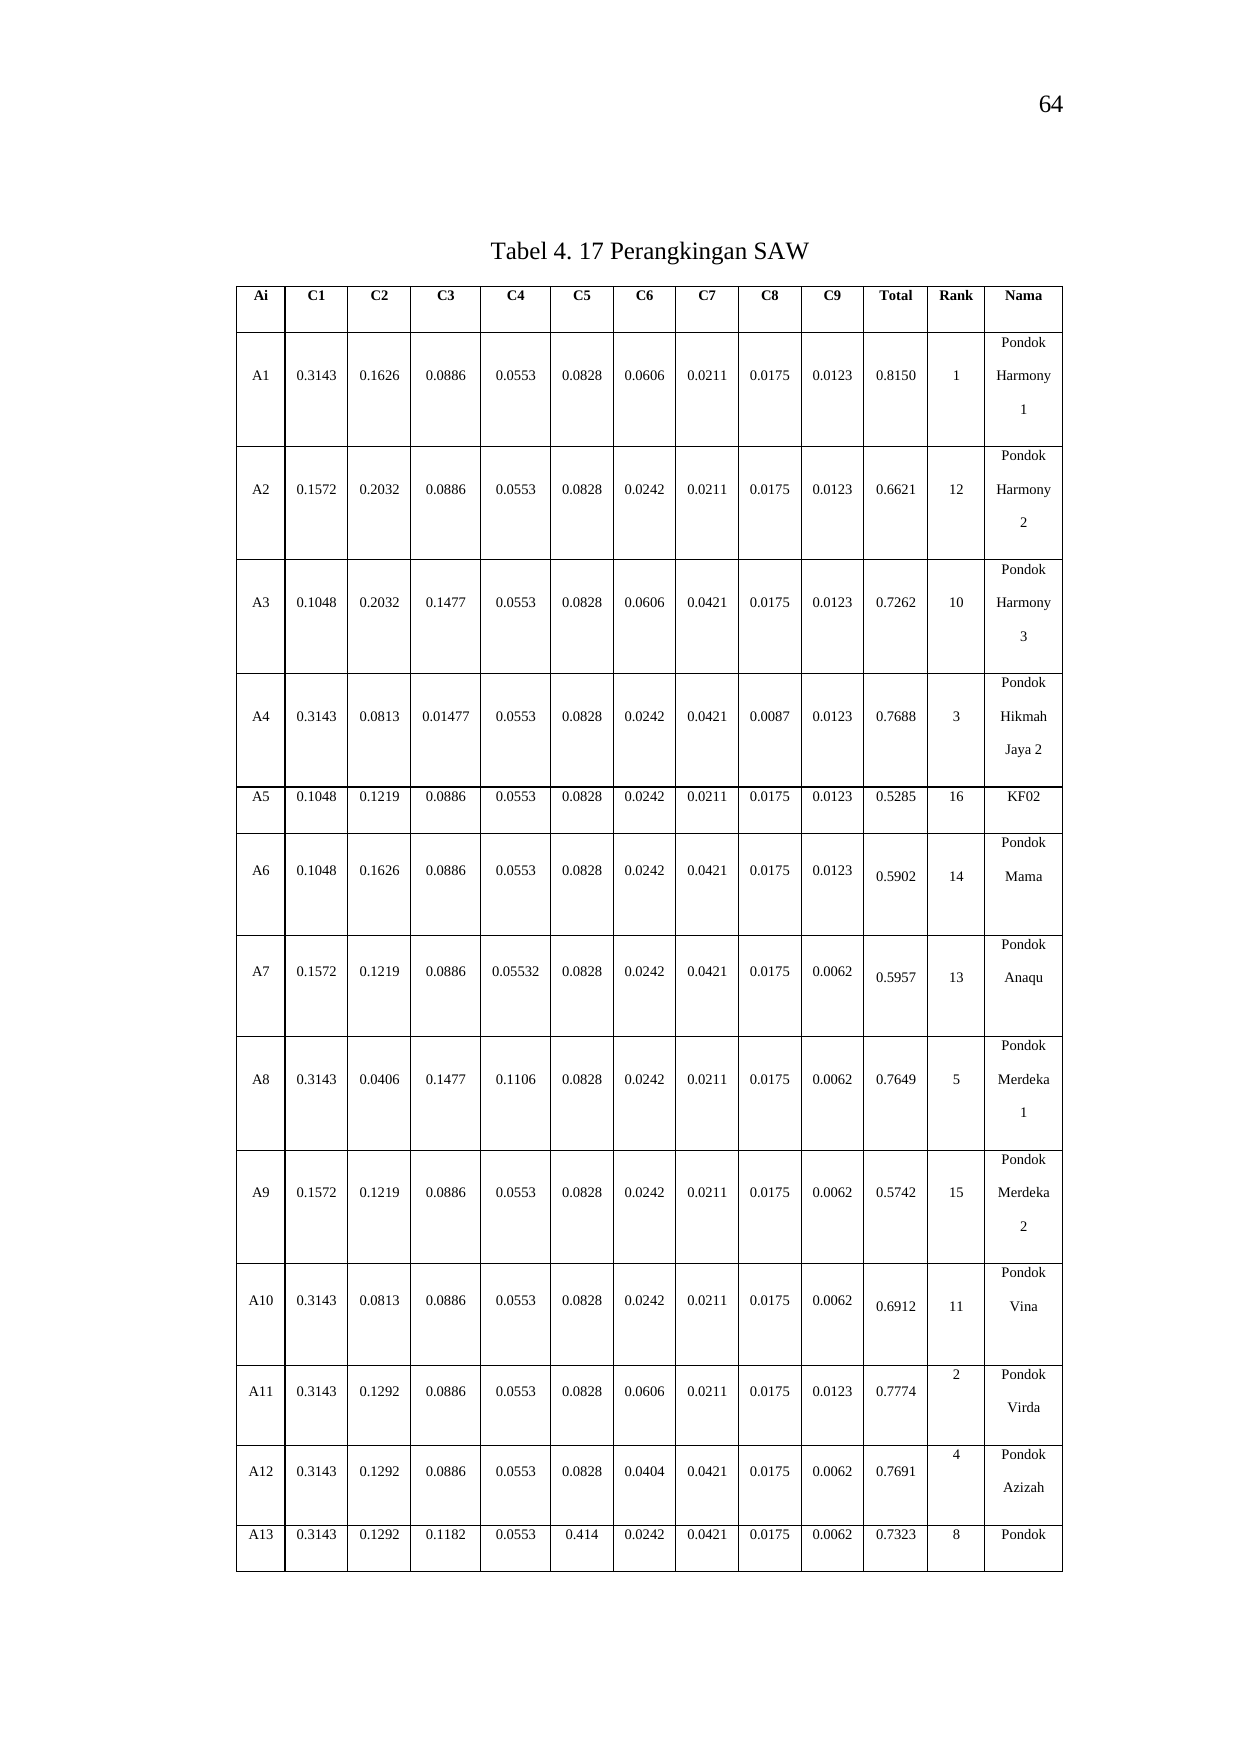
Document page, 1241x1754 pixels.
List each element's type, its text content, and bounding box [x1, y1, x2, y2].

table_cell 0.0175 [739, 936, 801, 1036]
table_cell Pondok Virda [985, 1366, 1062, 1445]
table_cell 0.0553 [481, 1526, 550, 1571]
table_cell 0.0828 [551, 834, 613, 934]
table_cell 0.0421 [676, 834, 738, 934]
table_cell 0.0828 [551, 560, 613, 673]
table_cell 0.8150 [864, 333, 927, 446]
table_cell 0.0421 [676, 1446, 738, 1525]
table_cell 0.0242 [614, 834, 675, 934]
table_cell 0.0123 [802, 788, 863, 833]
table_cell A7 [237, 936, 284, 1036]
table_cell 0.1572 [286, 447, 347, 559]
table_cell Pondok Mama [985, 834, 1062, 934]
table_cell 0.0553 [481, 333, 550, 446]
table_cell 0.1477 [411, 560, 480, 673]
table_cell 0.0886 [411, 447, 480, 559]
table_cell A4 [237, 674, 284, 786]
table_cell 0.1048 [286, 788, 347, 833]
table_cell Pondok Harmony 2 [985, 447, 1062, 559]
table_cell 0.5902 [864, 834, 927, 934]
table_cell 0.1292 [348, 1446, 410, 1525]
table_cell 0.0553 [481, 834, 550, 934]
table_cell 0.3143 [286, 333, 347, 446]
table_header Nama [985, 287, 1062, 332]
table_cell Pondok Harmony 1 [985, 333, 1062, 446]
table_cell KF02 [985, 788, 1062, 833]
table_header Ai [237, 287, 284, 332]
table_cell 14 [928, 834, 984, 934]
table_cell Pondok Harmony 3 [985, 560, 1062, 673]
table_cell 0.1106 [481, 1037, 550, 1149]
table_cell 13 [928, 936, 984, 1036]
table_cell 1 [928, 333, 984, 446]
table_cell 0.0406 [348, 1037, 410, 1149]
table_cell Pondok Hikmah Jaya 2 [985, 674, 1062, 786]
table_cell 0.0828 [551, 1264, 613, 1365]
table_cell 0.3143 [286, 1446, 347, 1525]
table_cell A11 [237, 1366, 284, 1445]
text Tabel 4. 17 Perangkingan SAW [236, 236, 1063, 265]
table_cell 0.0175 [739, 333, 801, 446]
table_cell 0.0062 [802, 1037, 863, 1149]
table_cell 0.1048 [286, 560, 347, 673]
table_cell 0.0421 [676, 936, 738, 1036]
table_cell 0.0553 [481, 674, 550, 786]
table_cell 0.3143 [286, 674, 347, 786]
table_cell 0.0553 [481, 1151, 550, 1263]
table_cell 0.0242 [614, 936, 675, 1036]
table_cell 0.2032 [348, 447, 410, 559]
table_cell 0.0242 [614, 1151, 675, 1263]
table_cell 0.0828 [551, 1151, 613, 1263]
table_cell 0.0211 [676, 1151, 738, 1263]
table_cell 0.0062 [802, 1526, 863, 1571]
table_header C5 [551, 287, 613, 332]
table_cell 0.0886 [411, 1151, 480, 1263]
table_cell 0.3143 [286, 1264, 347, 1365]
table_cell 0.0123 [802, 447, 863, 559]
table_cell 0.2032 [348, 560, 410, 673]
table_header Total [864, 287, 927, 332]
table_cell 0.414 [551, 1526, 613, 1571]
table_cell 0.0813 [348, 674, 410, 786]
table_cell 0.0087 [739, 674, 801, 786]
table_cell Pondok Merdeka 1 [985, 1037, 1062, 1149]
table_cell 0.0242 [614, 1264, 675, 1365]
table_cell 0.0886 [411, 333, 480, 446]
table_cell A12 [237, 1446, 284, 1525]
table_cell A2 [237, 447, 284, 559]
table_cell 0.0211 [676, 1366, 738, 1445]
table_cell 0.0242 [614, 447, 675, 559]
table_cell 4 [928, 1446, 984, 1525]
table_cell 15 [928, 1151, 984, 1263]
table_cell 0.3143 [286, 1526, 347, 1571]
table_cell 0.0062 [802, 1264, 863, 1365]
table_cell A9 [237, 1151, 284, 1263]
table_header C9 [802, 287, 863, 332]
table_cell 0.0123 [802, 834, 863, 934]
table_cell 0.0606 [614, 560, 675, 673]
table_cell 0.0242 [614, 788, 675, 833]
table_cell 0.7323 [864, 1526, 927, 1571]
table_cell 0.0886 [411, 1264, 480, 1365]
table_cell 0.0828 [551, 788, 613, 833]
table_cell 0.6621 [864, 447, 927, 559]
table_cell 0.0553 [481, 447, 550, 559]
table_cell 0.5742 [864, 1151, 927, 1263]
table_cell A5 [237, 788, 284, 833]
table_cell 0.0421 [676, 674, 738, 786]
table_cell 0.6912 [864, 1264, 927, 1365]
table_cell 0.7691 [864, 1446, 927, 1525]
table_cell 0.1219 [348, 1151, 410, 1263]
table_cell A10 [237, 1264, 284, 1365]
table_cell 16 [928, 788, 984, 833]
table_cell 5 [928, 1037, 984, 1149]
table_cell 0.0175 [739, 1151, 801, 1263]
table_cell 0.0606 [614, 1366, 675, 1445]
table_cell Pondok Azizah [985, 1446, 1062, 1525]
table_cell 0.1477 [411, 1037, 480, 1149]
table_cell 0.0175 [739, 1366, 801, 1445]
table_cell 0.5285 [864, 788, 927, 833]
table_cell 0.0553 [481, 788, 550, 833]
table_cell 0.0211 [676, 447, 738, 559]
table_cell 0.0123 [802, 560, 863, 673]
table_cell 0.0175 [739, 1037, 801, 1149]
table_cell 0.5957 [864, 936, 927, 1036]
table_cell 0.0062 [802, 1446, 863, 1525]
table_cell 0.0211 [676, 788, 738, 833]
table_cell 0.0242 [614, 674, 675, 786]
table_cell 0.0175 [739, 1446, 801, 1525]
table_cell 0.0062 [802, 936, 863, 1036]
table_cell 0.1048 [286, 834, 347, 934]
table_cell 0.1626 [348, 834, 410, 934]
table_cell 0.0404 [614, 1446, 675, 1525]
table_cell 0.7649 [864, 1037, 927, 1149]
table_cell 10 [928, 560, 984, 673]
table_cell 3 [928, 674, 984, 786]
table_cell 0.0421 [676, 1526, 738, 1571]
table_cell Pondok Yumma [985, 1526, 1062, 1571]
table_cell Pondok Merdeka 2 [985, 1151, 1062, 1263]
table_cell 0.0886 [411, 834, 480, 934]
table_cell 0.1219 [348, 788, 410, 833]
table_cell 0.0211 [676, 333, 738, 446]
table_header C4 [481, 287, 550, 332]
table_cell 0.0123 [802, 1366, 863, 1445]
table_cell 0.0553 [481, 1446, 550, 1525]
table_cell 0.0828 [551, 1037, 613, 1149]
table_cell 11 [928, 1264, 984, 1365]
table_cell 0.0553 [481, 560, 550, 673]
table_cell 0.0175 [739, 834, 801, 934]
table_cell 0.1572 [286, 936, 347, 1036]
table_cell A13 [237, 1526, 284, 1571]
table_cell 0.05532 [481, 936, 550, 1036]
table_cell 0.0606 [614, 333, 675, 446]
table_cell 0.1219 [348, 936, 410, 1036]
table_cell 0.0828 [551, 936, 613, 1036]
table_cell A1 [237, 333, 284, 446]
table_cell 0.0123 [802, 674, 863, 786]
table_cell 0.7688 [864, 674, 927, 786]
table_cell 0.0175 [739, 1264, 801, 1365]
table_cell 0.0123 [802, 333, 863, 446]
table_cell 0.0062 [802, 1151, 863, 1263]
table_cell 0.01477 [411, 674, 480, 786]
table_header C6 [614, 287, 675, 332]
table_cell 0.0553 [481, 1264, 550, 1365]
table_header C3 [411, 287, 480, 332]
table_cell 0.0828 [551, 1366, 613, 1445]
table_cell 0.0828 [551, 333, 613, 446]
table_cell 12 [928, 447, 984, 559]
table_cell 0.7774 [864, 1366, 927, 1445]
table_cell 0.0175 [739, 560, 801, 673]
table_cell 0.0175 [739, 788, 801, 833]
table_cell 8 [928, 1526, 984, 1571]
table_cell 2 [928, 1366, 984, 1445]
table_cell 0.1292 [348, 1526, 410, 1571]
table_cell 0.0828 [551, 674, 613, 786]
table_cell Pondok Vina [985, 1264, 1062, 1365]
table_cell 0.0886 [411, 788, 480, 833]
table_cell 0.0813 [348, 1264, 410, 1365]
table_cell A8 [237, 1037, 284, 1149]
table_cell 0.0421 [676, 560, 738, 673]
table_header Rank [928, 287, 984, 332]
table_cell 0.0175 [739, 447, 801, 559]
table_cell 0.0242 [614, 1037, 675, 1149]
table_cell 0.7262 [864, 560, 927, 673]
table_header C2 [348, 287, 410, 332]
table_cell Pondok Anaqu [985, 936, 1062, 1036]
table_cell 0.0828 [551, 1446, 613, 1525]
table_cell 0.0211 [676, 1037, 738, 1149]
table_cell 0.0211 [676, 1264, 738, 1365]
table_cell 0.0886 [411, 1366, 480, 1445]
table_cell 0.0242 [614, 1526, 675, 1571]
table_cell 0.3143 [286, 1037, 347, 1149]
table_cell 0.0553 [481, 1366, 550, 1445]
table_header C8 [739, 287, 801, 332]
table_cell 0.0175 [739, 1526, 801, 1571]
table_cell 0.3143 [286, 1366, 347, 1445]
table_cell 0.0886 [411, 1446, 480, 1525]
table_cell 0.0886 [411, 936, 480, 1036]
table_cell 0.1626 [348, 333, 410, 446]
table_header C1 [286, 287, 347, 332]
table_cell 0.1292 [348, 1366, 410, 1445]
table_cell 0.0828 [551, 447, 613, 559]
table_cell 0.1182 [411, 1526, 480, 1571]
table_cell 0.1572 [286, 1151, 347, 1263]
table_header C7 [676, 287, 738, 332]
table_cell A3 [237, 560, 284, 673]
table_cell A6 [237, 834, 284, 934]
